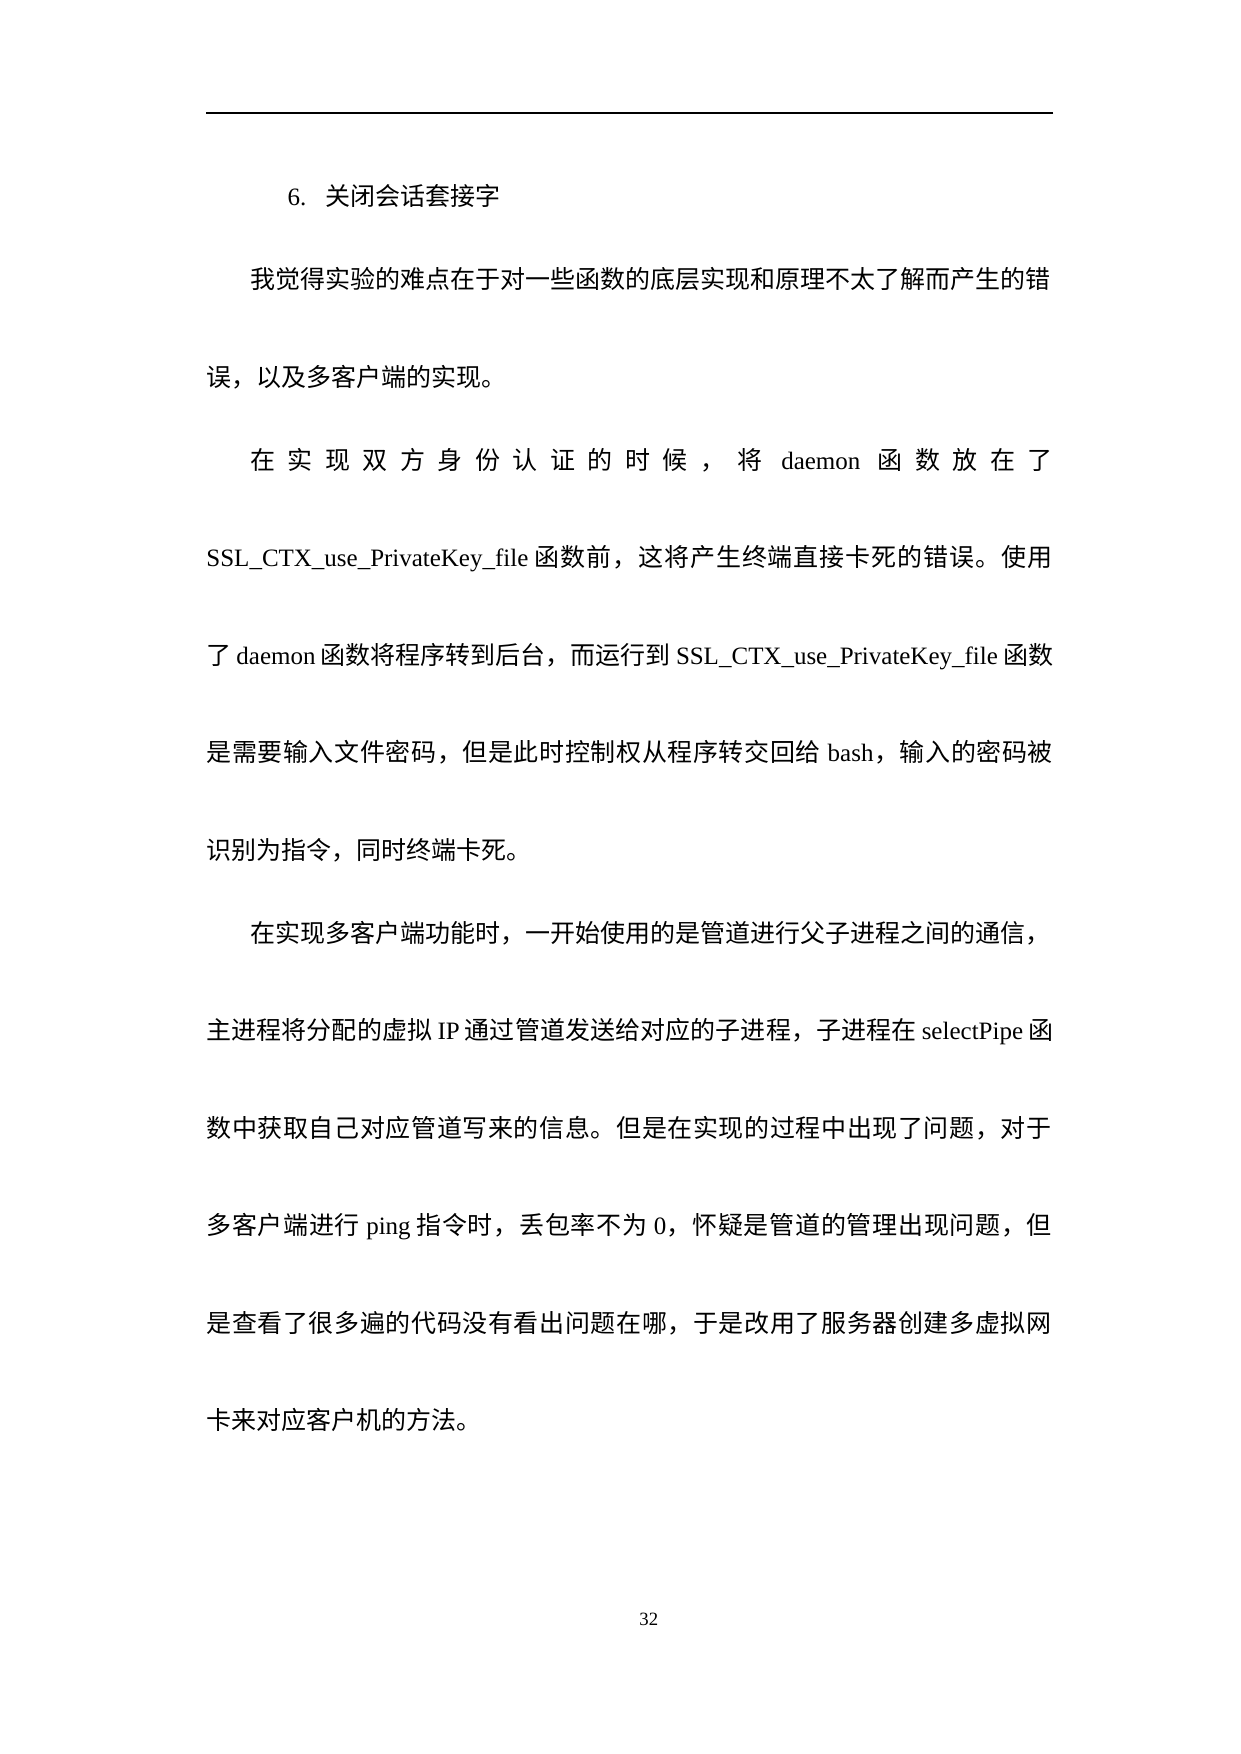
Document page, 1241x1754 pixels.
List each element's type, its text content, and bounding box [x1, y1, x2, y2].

text 我觉得实验的难点在于对一些函数的底层实现和原理不太了解而产生的错误，以及多客户端的实现。 [206, 245, 1053, 408]
text 在实现双方身份认证的时候，将daemon函数放在了SSL_CTX_use_PrivateKey_file函数前，这将产生终端直接卡死的错误。使用了daemon函数将程序转到后台，而运行到SSL_CTX_use_PrivateKey_file函数是需要输入文件密码，但是此时控制权从程序转交回给bash，输入的密码被识别为指令，同时终端卡死。 [206, 426, 1053, 881]
list 关闭会话套接字 [287, 162, 1053, 227]
text 在实现多客户端功能时，一开始使用的是管道进行父子进程之间的通信，主进程将分配的虚拟IP通过管道发送给对应的子进程，子进程在selectPipe函数中获取自己对应管道写来的信息。但是在实现的过程中出现了问题，对于多客户端进行ping指令时，丢包率不为0，怀疑是管道的管理出现问题，但是查看了很多遍的代码没有看出问题在哪，于是改用了服务器创建多虚拟网卡来对应客户机的方法。 [206, 899, 1053, 1451]
